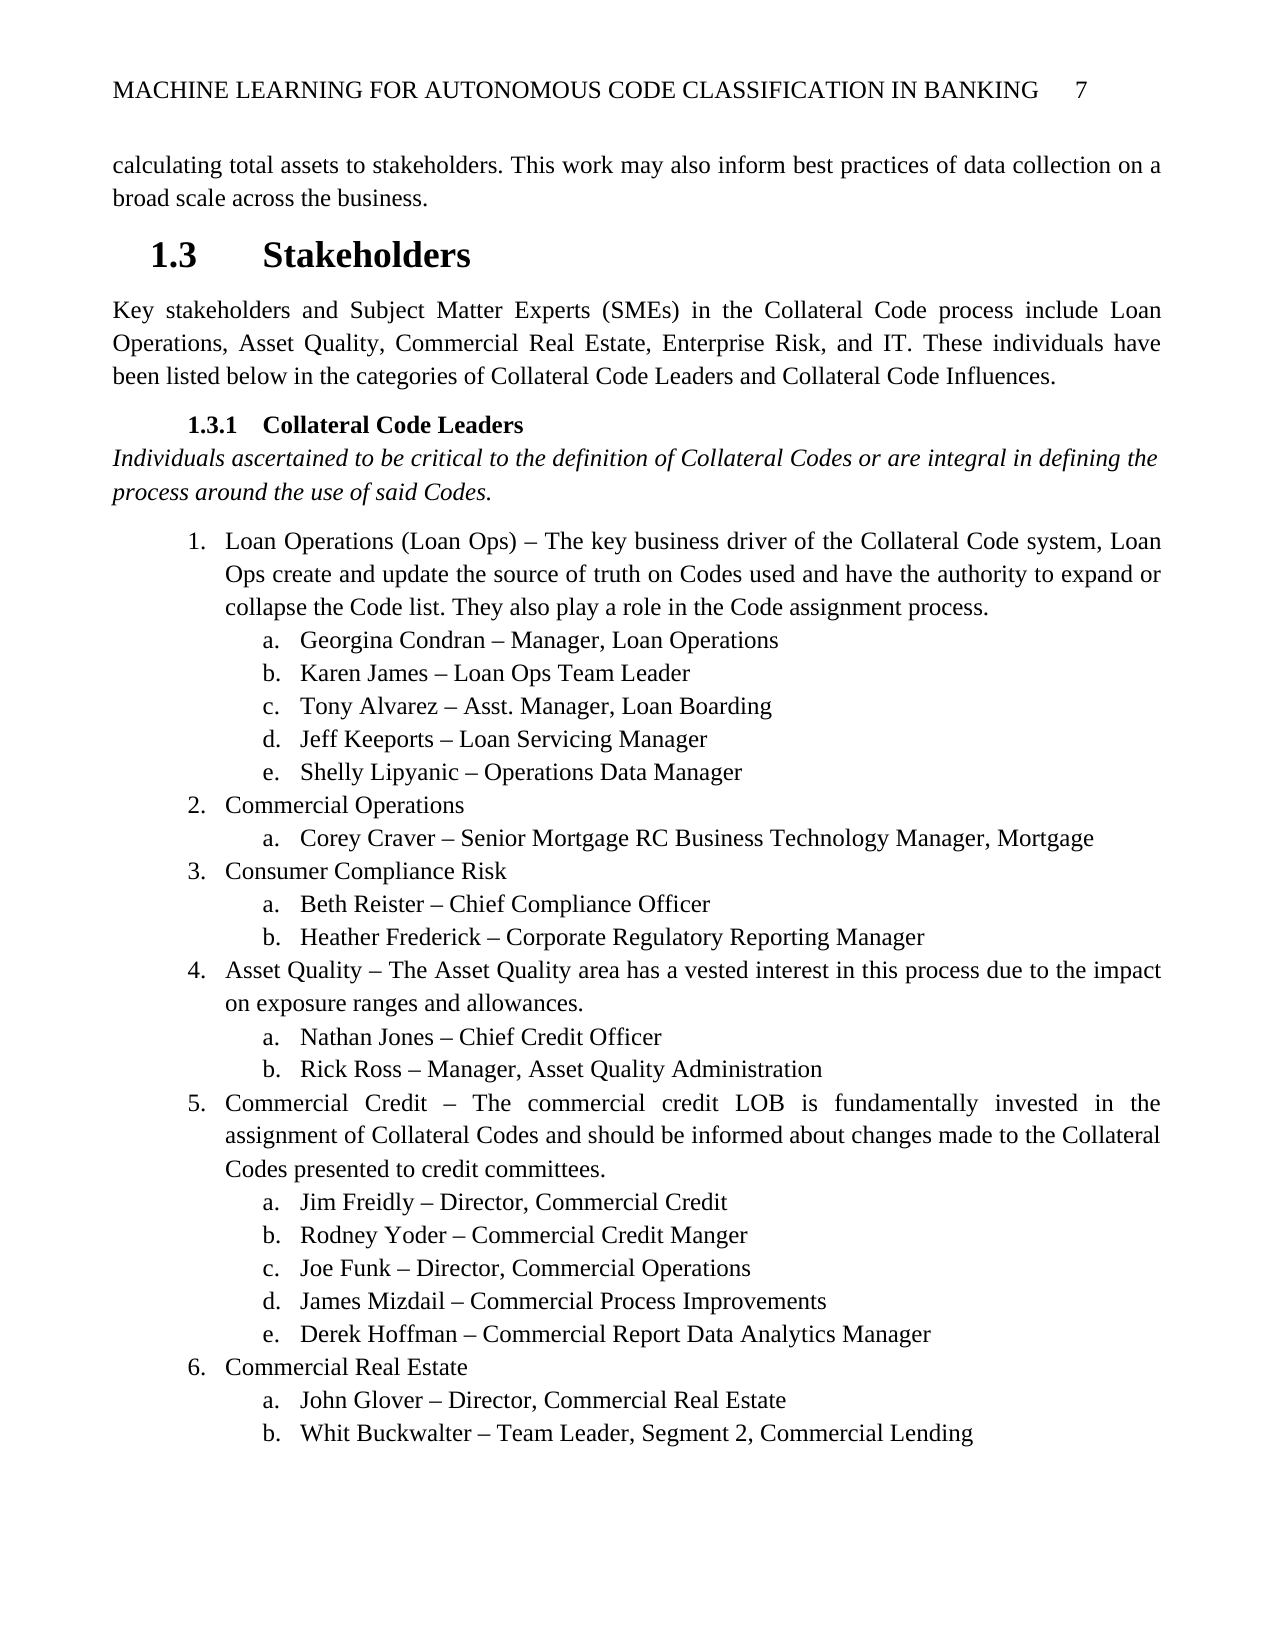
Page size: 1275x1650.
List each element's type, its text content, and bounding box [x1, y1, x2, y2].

list Commercial Credit – The commercial credit LOB is fundamentally invested in the assignment of Collateral Codes and should be informed about changes made to the Collateral Codes presented to credit committees. [187, 1088, 1162, 1182]
list Consumer Compliance Risk [187, 856, 1162, 885]
list Shelly Lipyanic – Operations Data Manager [262, 757, 1162, 786]
list Heather Frederick – Corporate Regulatory Reporting Manager [262, 922, 1162, 951]
list Jim Freidly – Director, Commercial Credit [262, 1187, 1162, 1215]
text Key stakeholders and Subject Matter Experts (SMEs) in the Collateral Code process include Loan Operations, Asset Quality, Commercial Real Estate, Enterprise Risk, and IT. These individuals have been listed below in the categories of Collateral Code Leaders and Collateral Code Influences. [112, 295, 1162, 389]
subtitle Stakeholders [150, 233, 1162, 276]
list Tony Alvarez – Asst. Manager, Loan Boarding [262, 691, 1162, 720]
subtitle Collateral Code Leaders [187, 411, 1162, 439]
list Karen James – Loan Ops Team Leader [262, 658, 1162, 687]
list Beth Reister – Chief Compliance Officer [262, 889, 1162, 918]
list Commercial Operations [187, 790, 1162, 819]
list Commercial Real Estate [187, 1352, 1162, 1381]
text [112, 150, 1162, 212]
list Derek Hoffman – Commercial Report Data Analytics Manager [262, 1319, 1162, 1347]
list Jeff Keeports – Loan Servicing Manager [262, 724, 1162, 753]
list Whit Buckwalter – Team Leader, Segment 2, Commercial Lending [262, 1418, 1162, 1447]
text Individuals ascertained to be critical to the definition of Collateral Codes or are integral in defining the process around the use of said Codes. [112, 443, 1162, 505]
list James Mizdail – Commercial Process Improvements [262, 1286, 1162, 1314]
list Asset Quality – The Asset Quality area has a vested interest in this process due to the impact on exposure ranges and allowances. [187, 956, 1162, 1017]
list Rodney Yoder – Commercial Credit Manger [262, 1220, 1162, 1248]
list Georgina Condran – Manager, Loan Operations [262, 625, 1162, 654]
list John Glover – Director, Commercial Real Estate [262, 1385, 1162, 1413]
list Corey Craver – Senior Mortgage RC Business Technology Manager, Mortgage [262, 823, 1162, 852]
list Joe Funk – Director, Commercial Operations [262, 1253, 1162, 1281]
list Nathan Jones – Chief Credit Officer [262, 1022, 1162, 1050]
list Loan Operations (Loan Ops) – The key business driver of the Collateral Code system, Loan Ops create and update the source of truth on Codes used and have the authority to expand or collapse the Code list. They also play a role in the Code assignment process. [187, 526, 1162, 621]
list Rick Ross – Manager, Asset Quality Administration [262, 1054, 1162, 1083]
